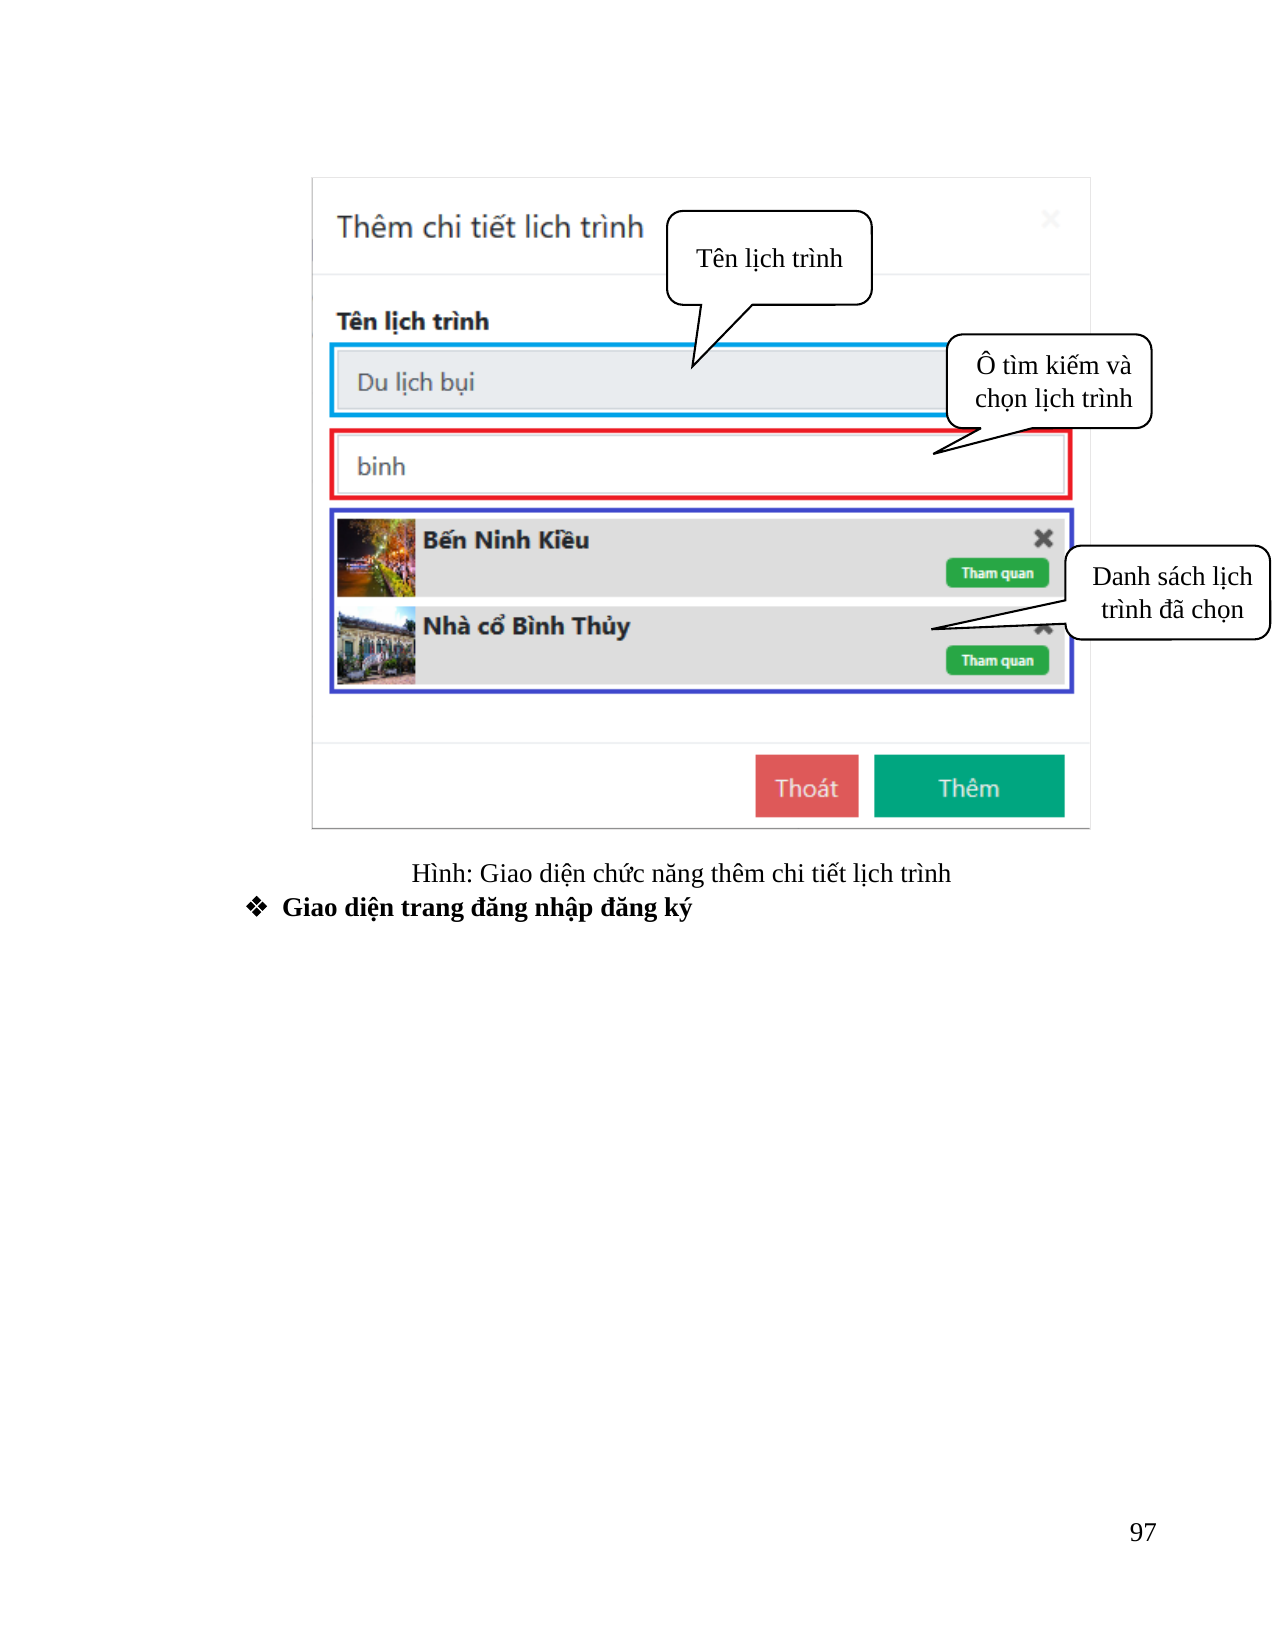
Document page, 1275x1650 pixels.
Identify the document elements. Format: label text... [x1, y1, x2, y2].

picture [334, 347, 946, 412]
subtitle Hình: Giao diện chức năng thêm chi tiết lịch trình [207, 857, 1156, 888]
picture [312, 178, 1090, 829]
list Giao diện trang đăng nhập đăng ký [244, 891, 1156, 922]
